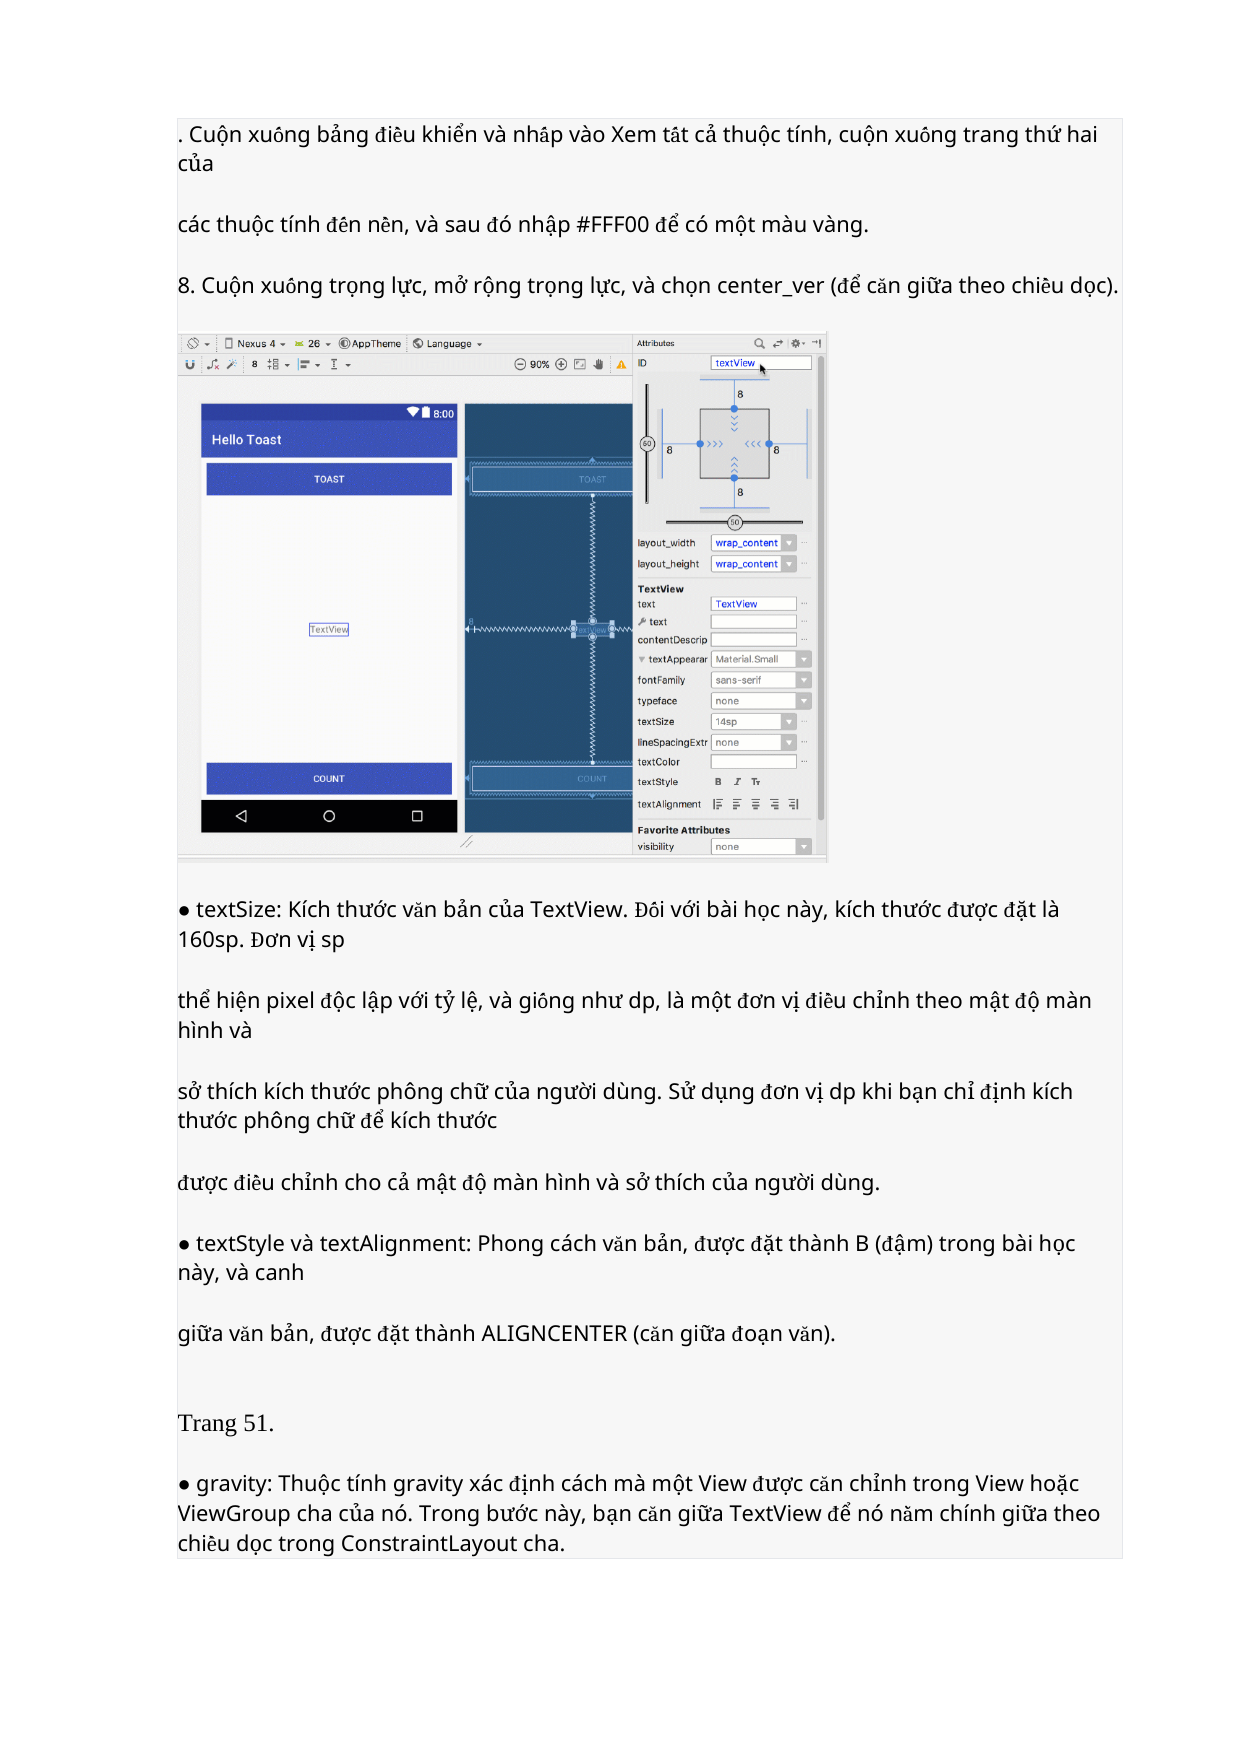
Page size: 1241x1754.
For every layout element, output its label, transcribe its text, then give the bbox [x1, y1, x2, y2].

text Trang 51. [178, 1408, 1122, 1437]
text được điều chỉnh cho cả mật độ màn hình và sở thích của người dùng. [178, 1166, 1122, 1196]
text ● gravity: Thuộc tính gravity xác định cách mà một View được căn chỉnh trong View hoặc ViewGroup cha của nó. Trong bước này, bạn căn giữa TextView để nó nằm chính giữa theo chiều dọc trong ConstraintLayout cha. [178, 1468, 1122, 1558]
text các thuộc tính đến nền, và sau đó nhập #FFF00 để có một màu vàng. [178, 209, 1122, 239]
text sở thích kích thước phông chữ của người dùng. Sử dụng đơn vị dp khi bạn chỉ định kích thước phông chữ để kích thước [178, 1075, 1122, 1135]
picture [178, 331, 829, 863]
text 8. Cuộn xuống trọng lực, mở rộng trọng lực, và chọn center_ver (để căn giữa theo chiều dọc). [178, 270, 1122, 300]
text thể hiện pixel độc lập với tỷ lệ, và giống như dp, là một đơn vị điều chỉnh theo mật độ màn hình và [178, 984, 1122, 1044]
text giữa văn bản, được đặt thành ALIGNCENTER (căn giữa đoạn văn). [178, 1318, 1122, 1348]
text ● textSize: Kích thước văn bản của TextView. Đối với bài học này, kích thước được đặt là 160sp. Đơn vị sp [178, 893, 1122, 954]
text . Cuộn xuống bảng điều khiển và nhấp vào Xem tất cả thuộc tính, cuộn xuống trang thứ hai của [178, 119, 1122, 178]
text ● textStyle và textAlignment: Phong cách văn bản, được đặt thành B (đậm) trong bài học này, và canh [178, 1227, 1122, 1287]
